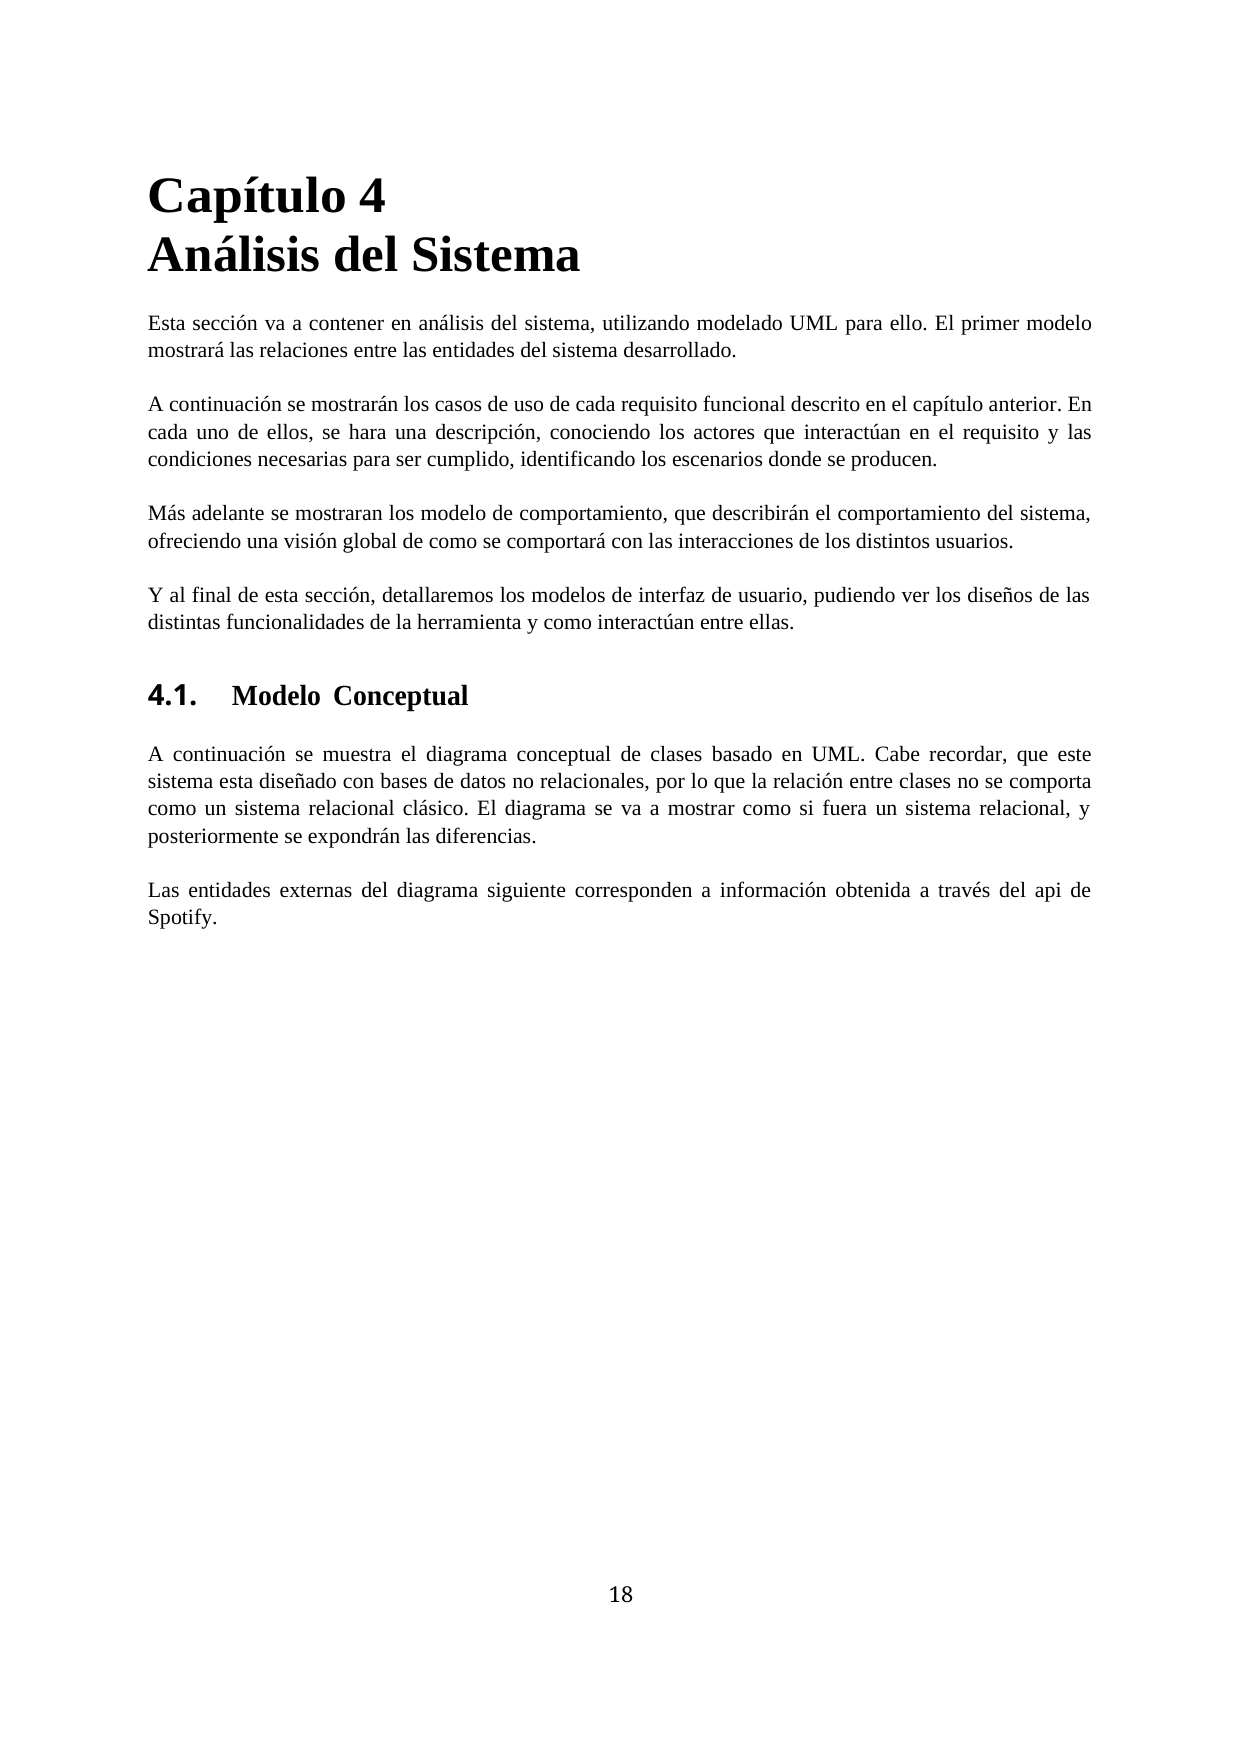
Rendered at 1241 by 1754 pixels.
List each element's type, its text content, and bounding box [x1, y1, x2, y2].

subtitle Análisis del Sistema [148, 223, 1105, 282]
text Más adelante se mostraran los modelo de comportamiento, que describirán el comportamiento del sistema, ofreciendo una visión global de como se comportará con las interacciones de los distintos usuarios. [148, 500, 1093, 553]
text Las entidades externas del diagrama siguiente corresponden a información obtenida a través del api de Spotify. [148, 877, 1093, 929]
subtitle Capítulo 4 [148, 165, 1105, 223]
text Esta sección va a contener en análisis del sistema, utilizando modelado UML para ello. El primer modelo mostrará las relaciones entre las entidades del sistema desarrollado. [148, 310, 1093, 362]
text Y al final de esta sección, detallaremos los modelos de interfaz de usuario, pudiendo ver los diseños de las distintas funcionalidades de la herramienta y como interactúan entre ellas. [148, 582, 1093, 634]
subtitle Modelo Conceptual [148, 674, 1105, 714]
text A continuación se mostrarán los casos de uso de cada requisito funcional descrito en el capítulo anterior. En cada uno de ellos, se hara una descripción, conociendo los actores que interactúan en el requisito y las condiciones necesarias para ser cumplido, identificando los escenarios donde se producen. [148, 391, 1093, 471]
text A continuación se muestra el diagrama conceptual de clases basado en UML. Cabe recordar, que este sistema esta diseñado con bases de datos no relacionales, por lo que la relación entre clases no se comporta como un sistema relacional clásico. El diagrama se va a mostrar como si fuera un sistema relacional, y posteriormente se expondrán las diferencias. [148, 741, 1093, 848]
